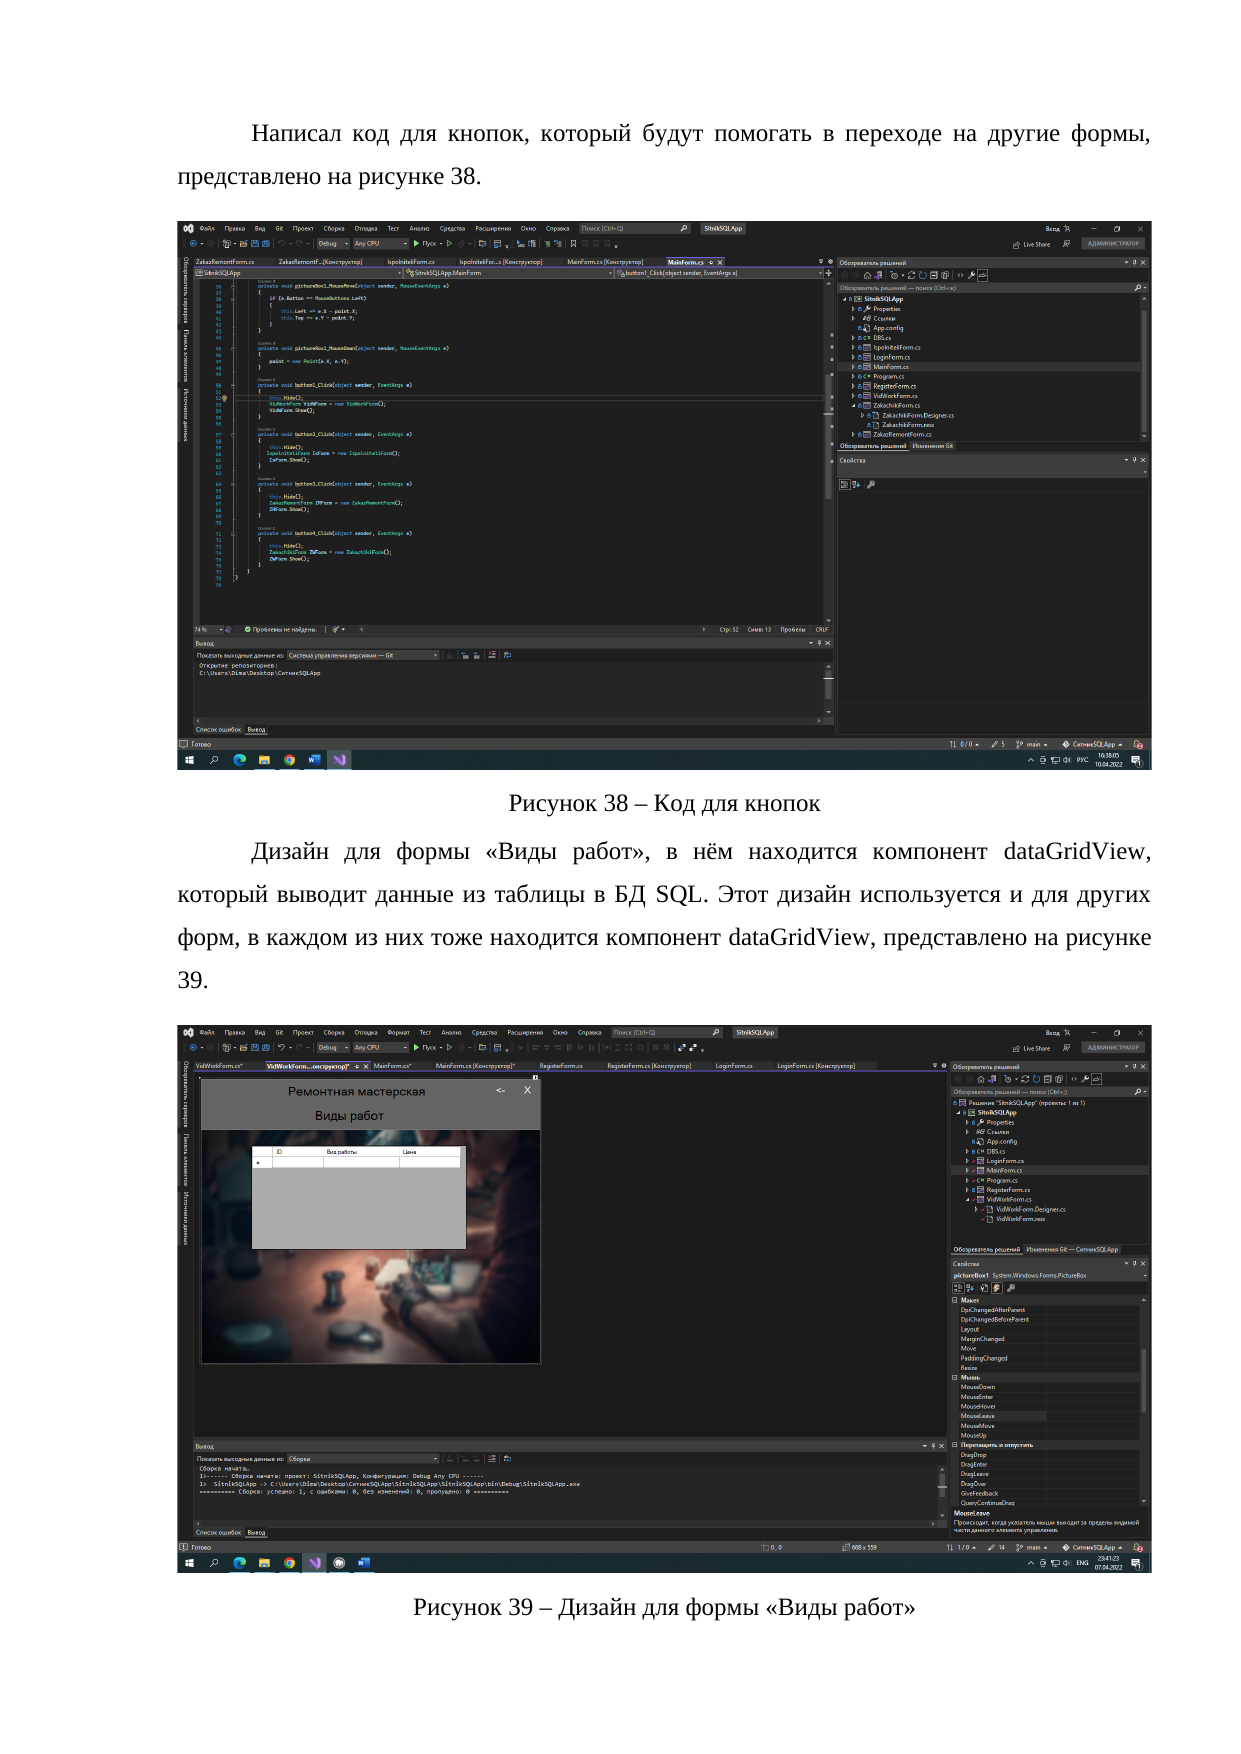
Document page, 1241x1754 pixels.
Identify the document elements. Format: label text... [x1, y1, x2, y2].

text Дизайн для формы «Виды работ», в нём находится компонент dataGridView, который выводит данные из таблицы в БД SQL. Этот дизайн используется и для других форм, в каждом из них тоже находится компонент dataGridView, представлено на рисунке 39. [177, 836, 1152, 994]
text Написал код для кнопок, который будут помогать в переходе на другие формы, представлено на рисунке 38. [177, 118, 1152, 190]
picture [177, 221, 1152, 770]
text Рисунок 39 – Дизайн для формы «Виды работ» [177, 1592, 1152, 1621]
text Рисунок 38 – Код для кнопок [177, 788, 1152, 817]
picture [177, 1025, 1152, 1573]
